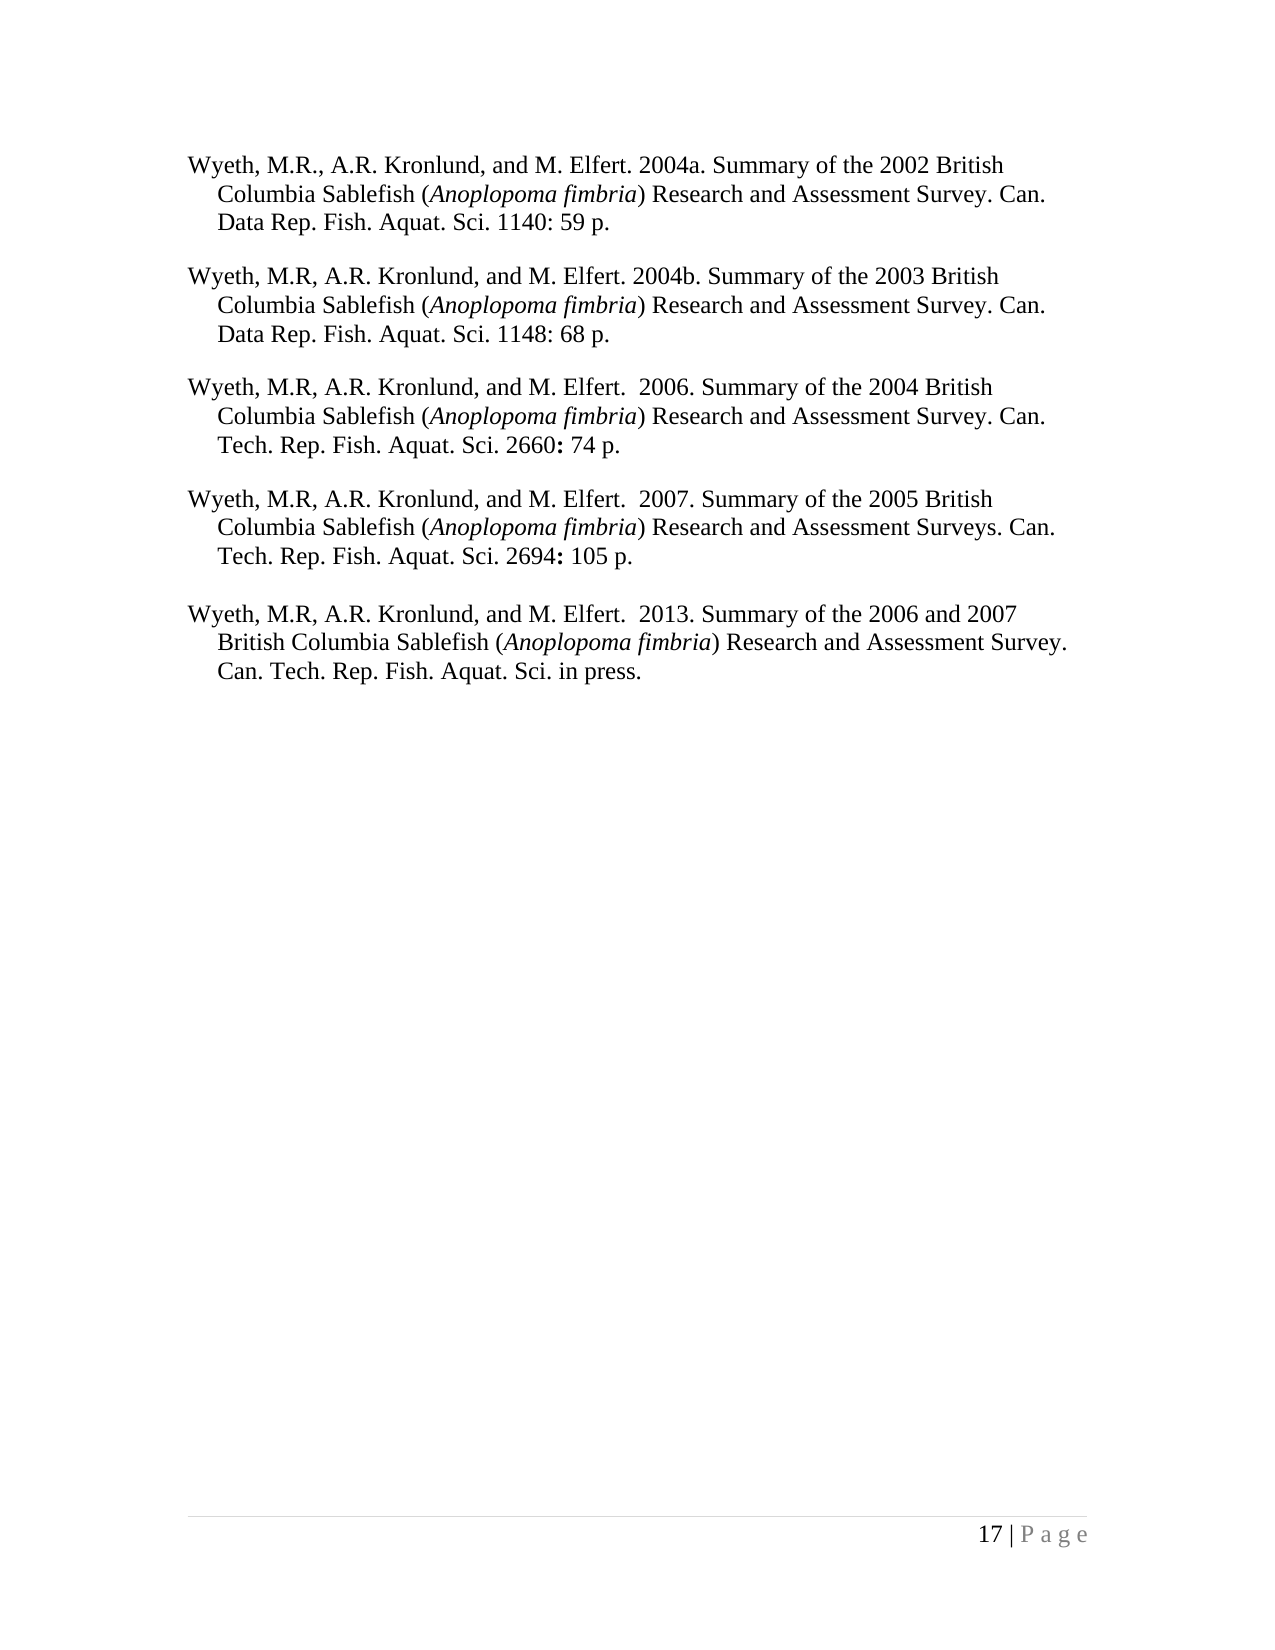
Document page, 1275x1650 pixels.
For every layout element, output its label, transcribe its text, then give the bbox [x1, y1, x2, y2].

list Wyeth, M.R, A.R. Kronlund, and M. Elfert. 2007. Summary of the 2005 British Columbia Sablefish (Anoplopoma fimbria) Research and Assessment Surveys. Can. Tech. Rep. Fish. Aquat. Sci. 2694: 105 p. [187, 484, 1087, 570]
text Wyeth, M.R, A.R. Kronlund, and M. Elfert. 2013. Summary of the 2006 and 2007 British Columbia Sablefish (Anoplopoma fimbria) Research and Assessment Survey. Can. Tech. Rep. Fish. Aquat. Sci. in press. [187, 599, 1087, 685]
list Wyeth, M.R, A.R. Kronlund, and M. Elfert. 2004b. Summary of the 2003 British Columbia Sablefish (Anoplopoma fimbria) Research and Assessment Survey. Can. Data Rep. Fish. Aquat. Sci. 1148: 68 p. [187, 261, 1087, 347]
list Wyeth, M.R., A.R. Kronlund, and M. Elfert. 2004a. Summary of the 2002 British Columbia Sablefish (Anoplopoma fimbria) Research and Assessment Survey. Can. Data Rep. Fish. Aquat. Sci. 1140: 59 p. [187, 150, 1087, 236]
list Wyeth, M.R, A.R. Kronlund, and M. Elfert. 2006. Summary of the 2004 British Columbia Sablefish (Anoplopoma fimbria) Research and Assessment Survey. Can. Tech. Rep. Fish. Aquat. Sci. 2660: 74 p. [187, 372, 1087, 459]
